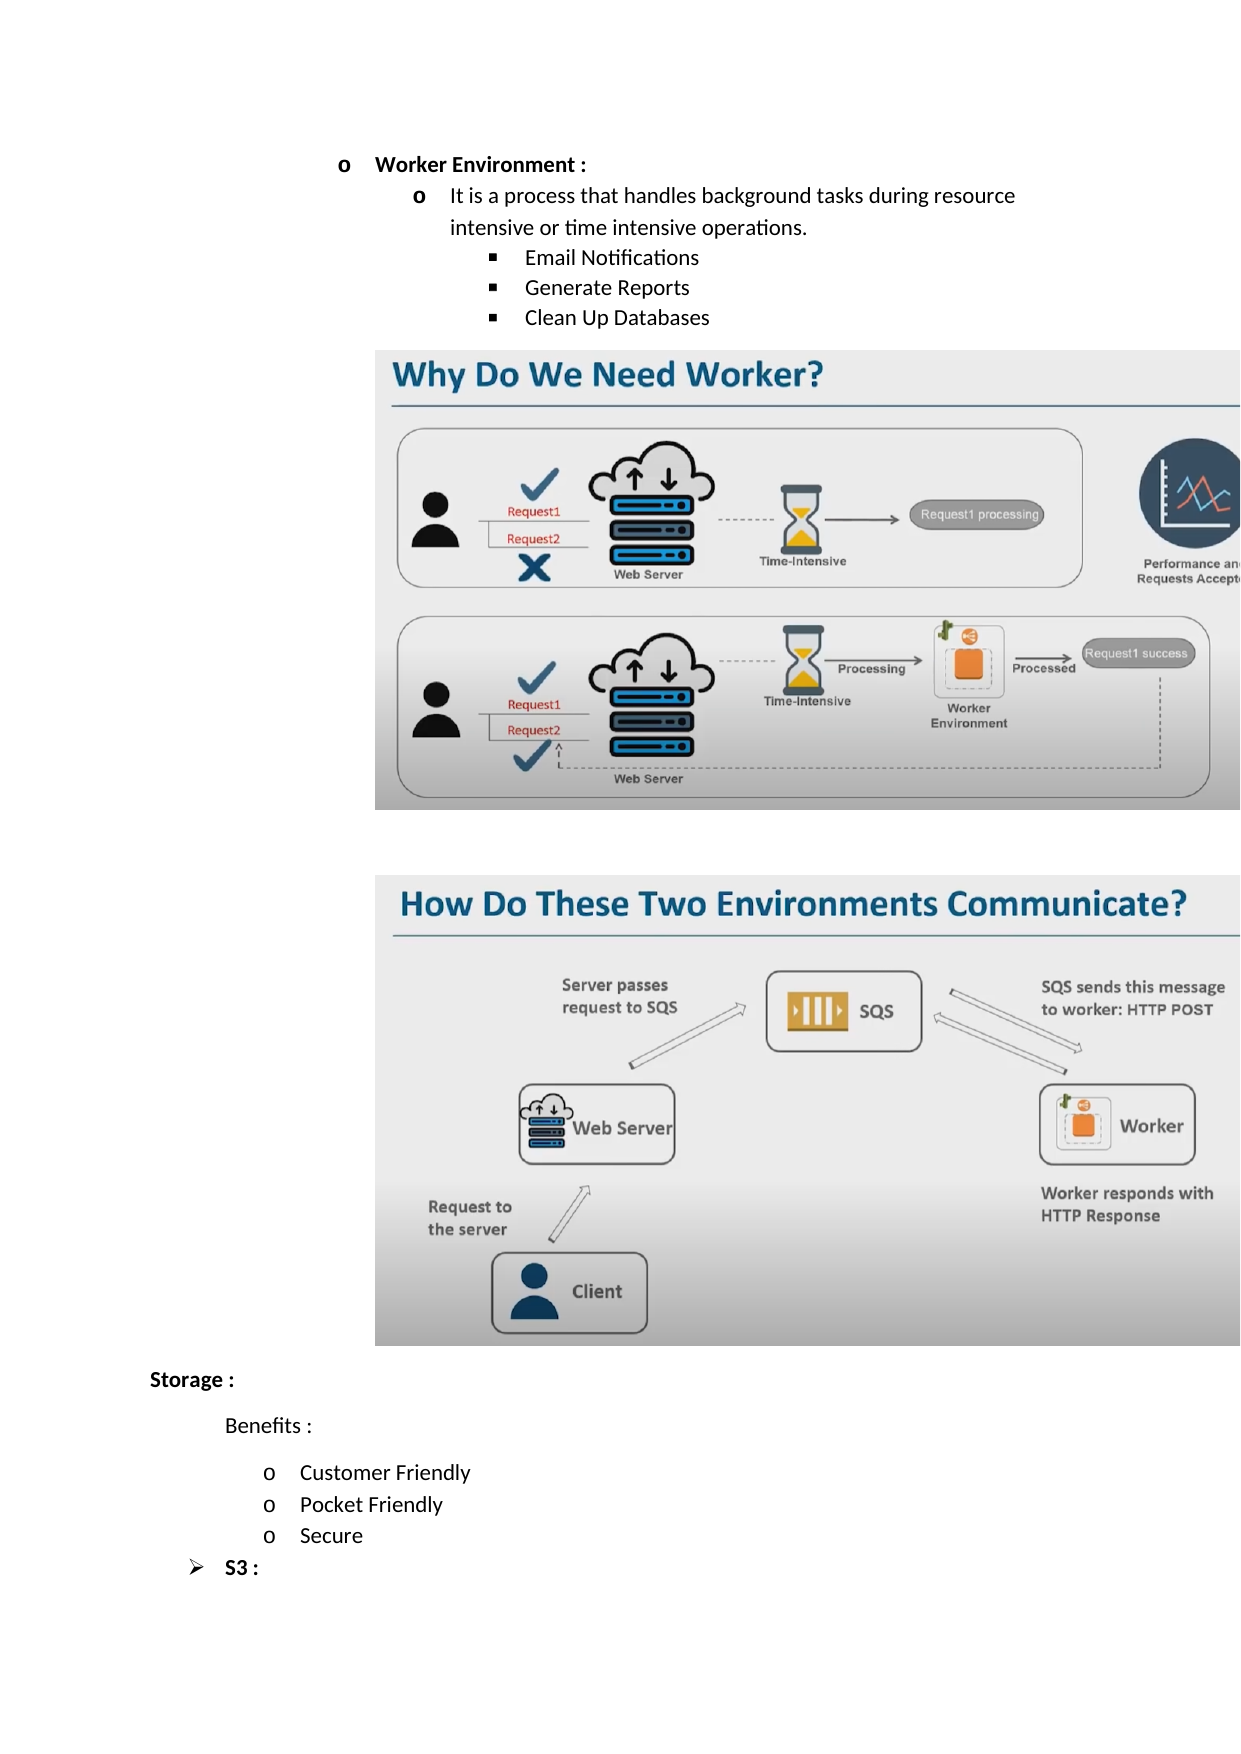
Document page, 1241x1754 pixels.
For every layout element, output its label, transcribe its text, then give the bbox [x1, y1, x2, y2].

list Customer Friendly [262, 1458, 1090, 1488]
list Pocket Friendly [262, 1490, 1090, 1519]
list Email Notifications [487, 243, 1090, 271]
list Worker Environment : [337, 150, 1090, 179]
picture [375, 875, 1241, 1346]
list Secure [262, 1521, 1090, 1551]
list S3 : [187, 1553, 1090, 1581]
text Benefits : [150, 1412, 1090, 1440]
list Clean Up Databases [487, 303, 1090, 331]
text Storage : [150, 1365, 1090, 1393]
list Generate Reports [487, 273, 1090, 301]
list It is a process that handles background tasks during resource intensive or time intensive operations. [412, 181, 1090, 241]
picture [375, 350, 1241, 810]
